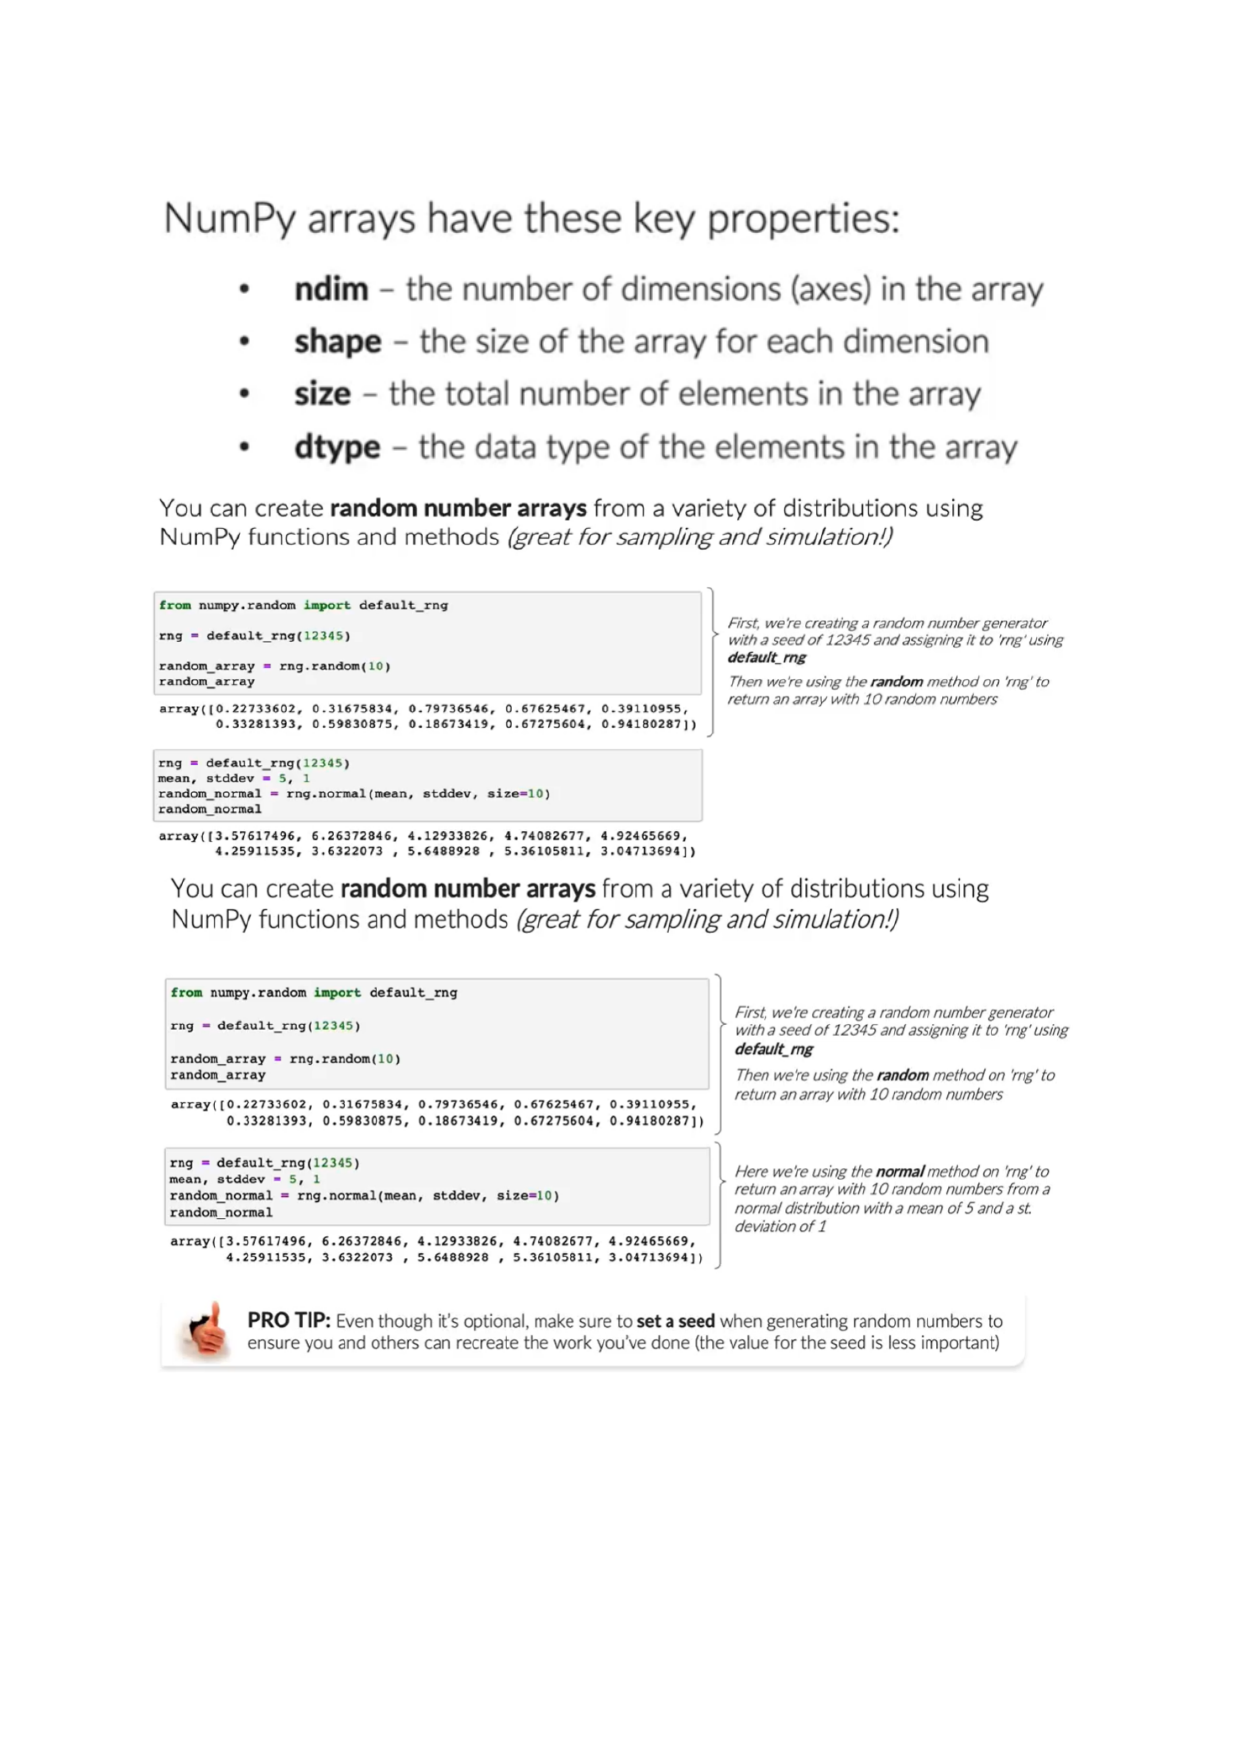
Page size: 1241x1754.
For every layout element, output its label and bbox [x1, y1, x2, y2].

picture [150, 183, 1091, 490]
